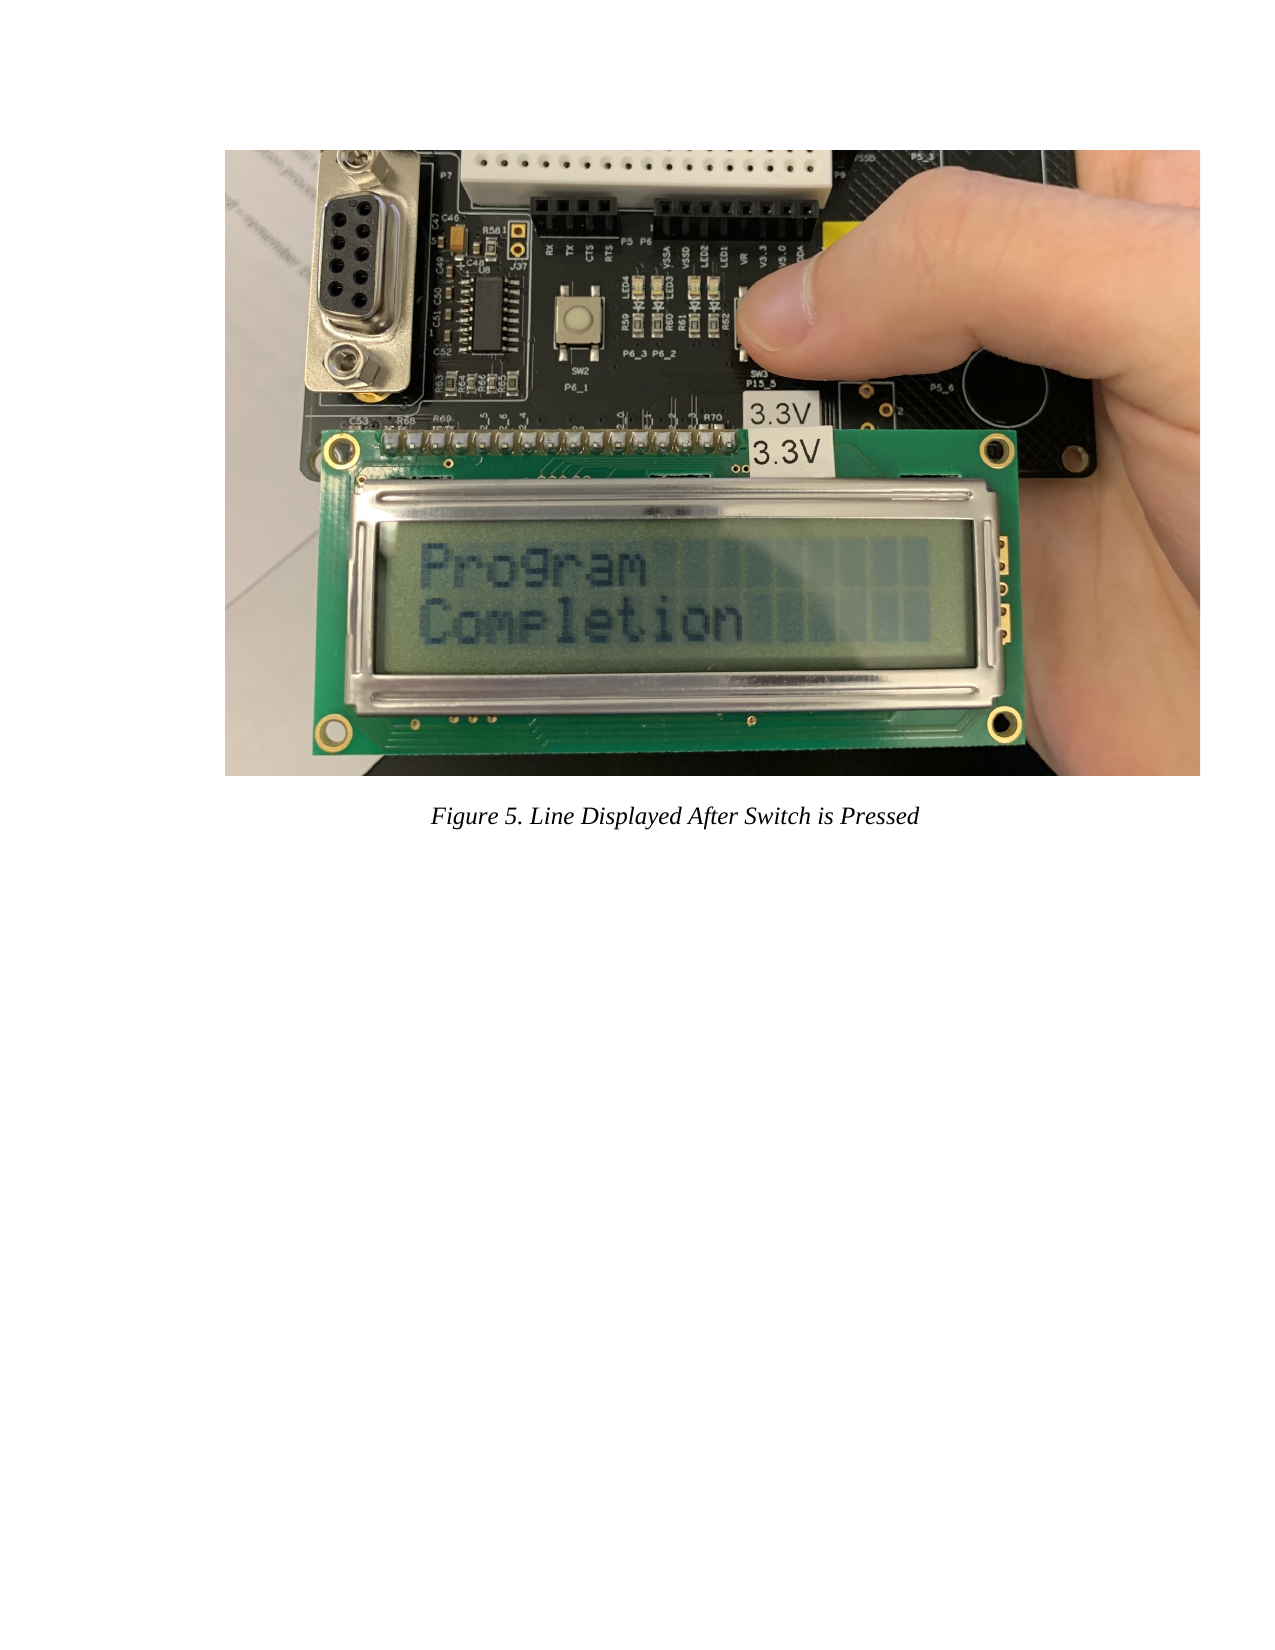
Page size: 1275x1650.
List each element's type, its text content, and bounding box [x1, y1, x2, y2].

picture [225, 150, 1200, 776]
text Figure 5. Line Displayed After Switch is Pressed [225, 801, 1125, 830]
